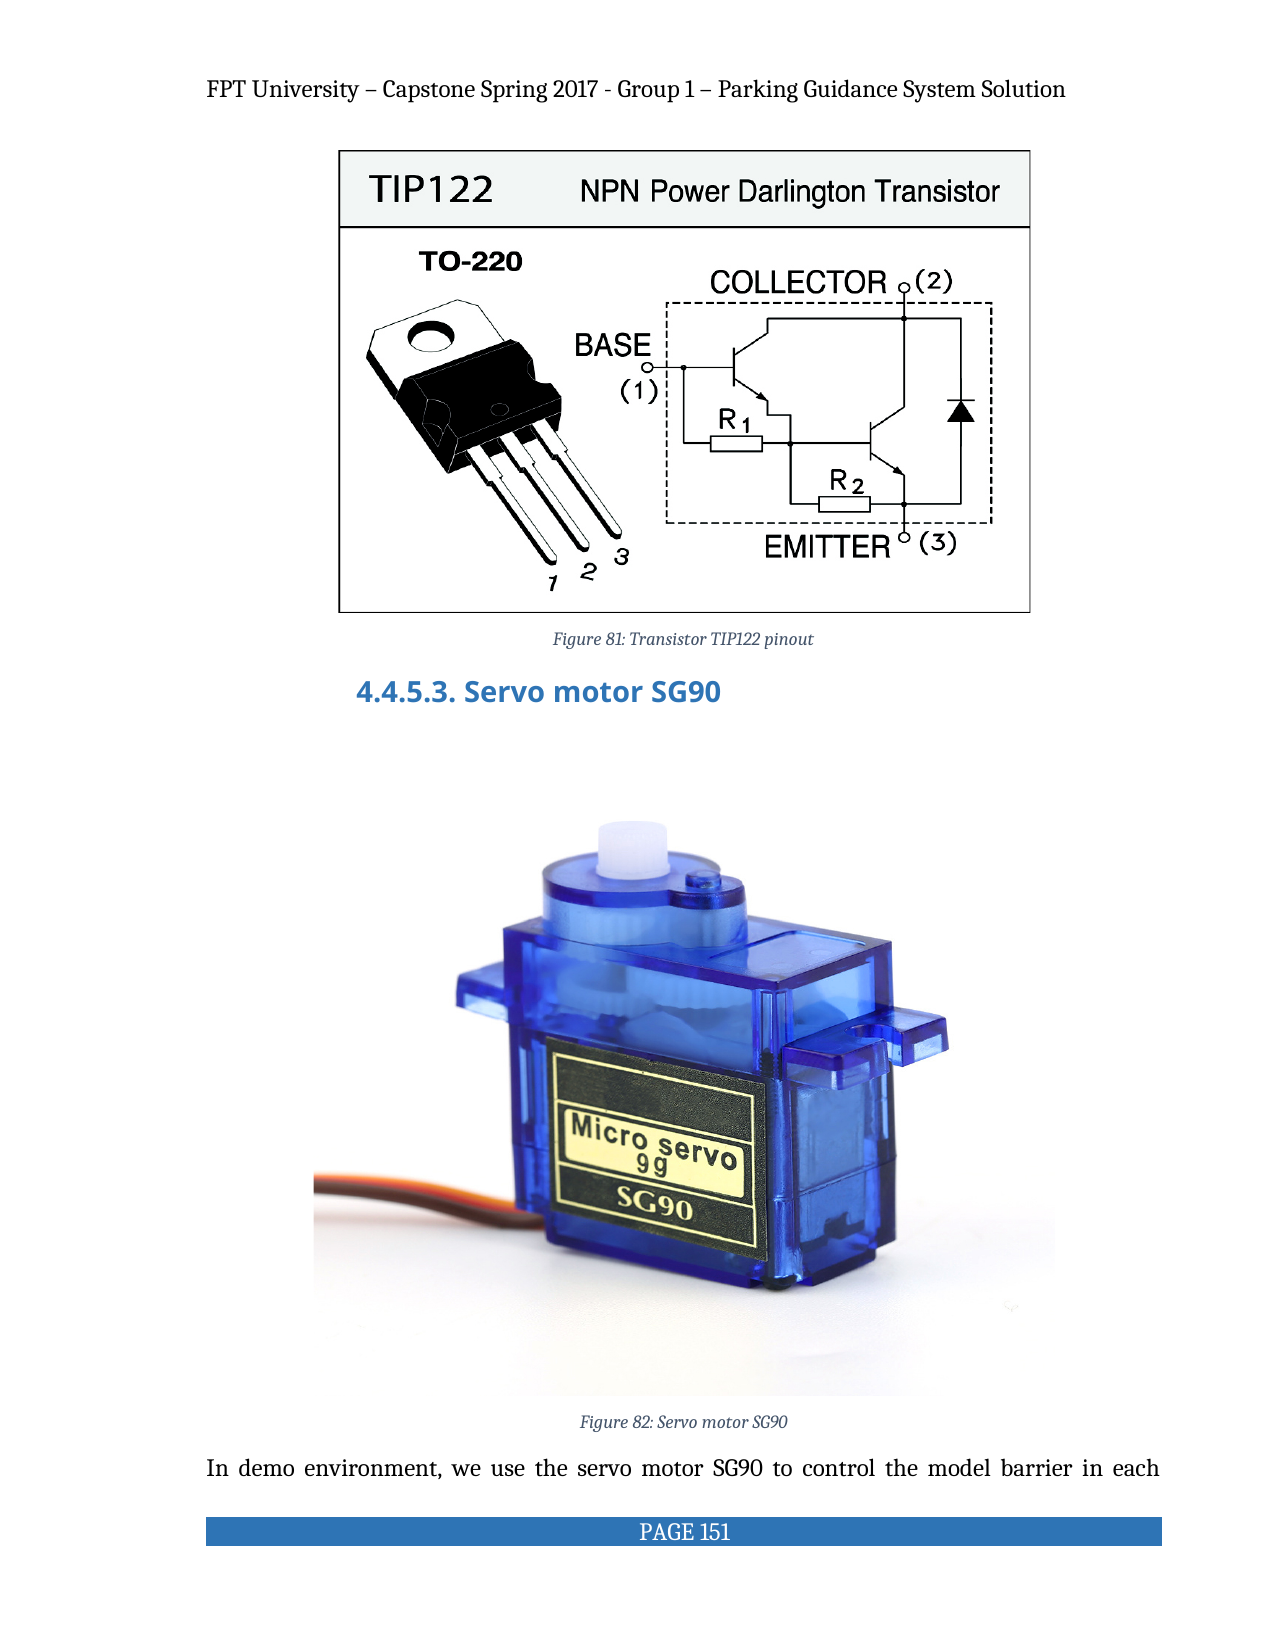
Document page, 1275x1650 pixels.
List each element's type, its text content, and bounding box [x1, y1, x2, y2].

text Figure 82: Servo motor SG90 [206, 1412, 1162, 1433]
subtitle Servo motor SG90 [206, 671, 1162, 711]
picture [338, 150, 1031, 613]
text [206, 1454, 1162, 1483]
text Figure 81: Transistor TIP122 pinout [206, 629, 1162, 650]
picture [313, 723, 1056, 1396]
